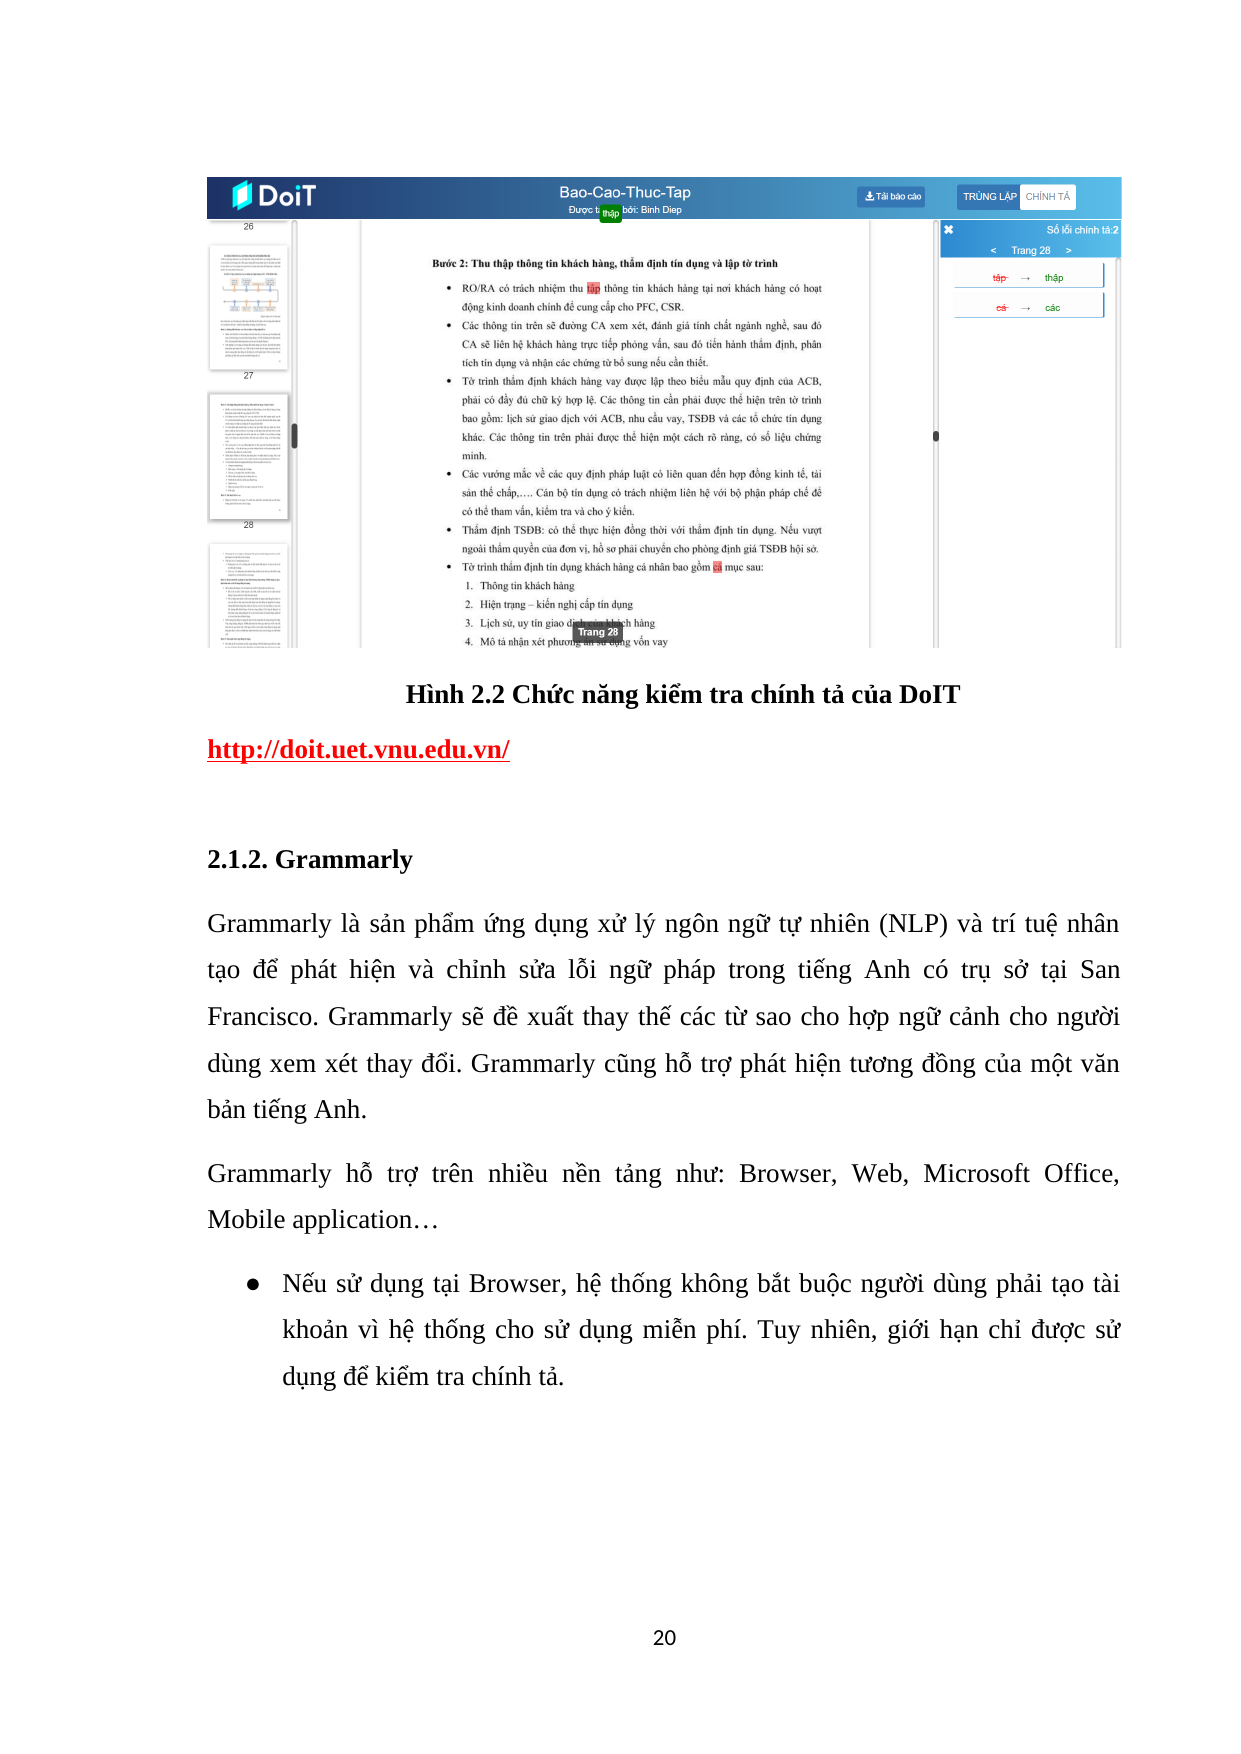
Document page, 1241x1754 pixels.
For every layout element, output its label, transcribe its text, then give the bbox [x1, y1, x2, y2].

text Grammarly là sản phẩm ứng dụng xử lý ngôn ngữ tự nhiên (NLP) và trí tuệ nhân tạo để phát hiện và chỉnh sửa lỗi ngữ pháp trong tiếng Anh có trụ sở tại San Francisco. Grammarly sẽ đề xuất thay thế các từ sao cho hợp ngữ cảnh cho người dùng xem xét thay đổi. Grammarly cũng hỗ trợ phát hiện tương đồng của một văn bản tiếng Anh. [207, 907, 1122, 1124]
text http://doit.uet.vnu.edu.vn/ [207, 733, 1122, 764]
list Nếu sử dụng tại Browser, hệ thống không bắt buộc người dùng phải tạo tài khoản vì hệ thống cho sử dụng miễn phí. Tuy nhiên, giới hạn chỉ được sử dụng để kiểm tra chính tả. [244, 1267, 1122, 1391]
text Grammarly hỗ trợ trên nhiều nền tảng như: Browser, Web, Microsoft Office, Mobile application… [207, 1157, 1122, 1234]
picture [207, 177, 1122, 648]
text Hình 2.2 Chức năng kiểm tra chính tả của DoIT [207, 678, 1122, 709]
text 2.1.2. Grammarly [207, 843, 1122, 874]
